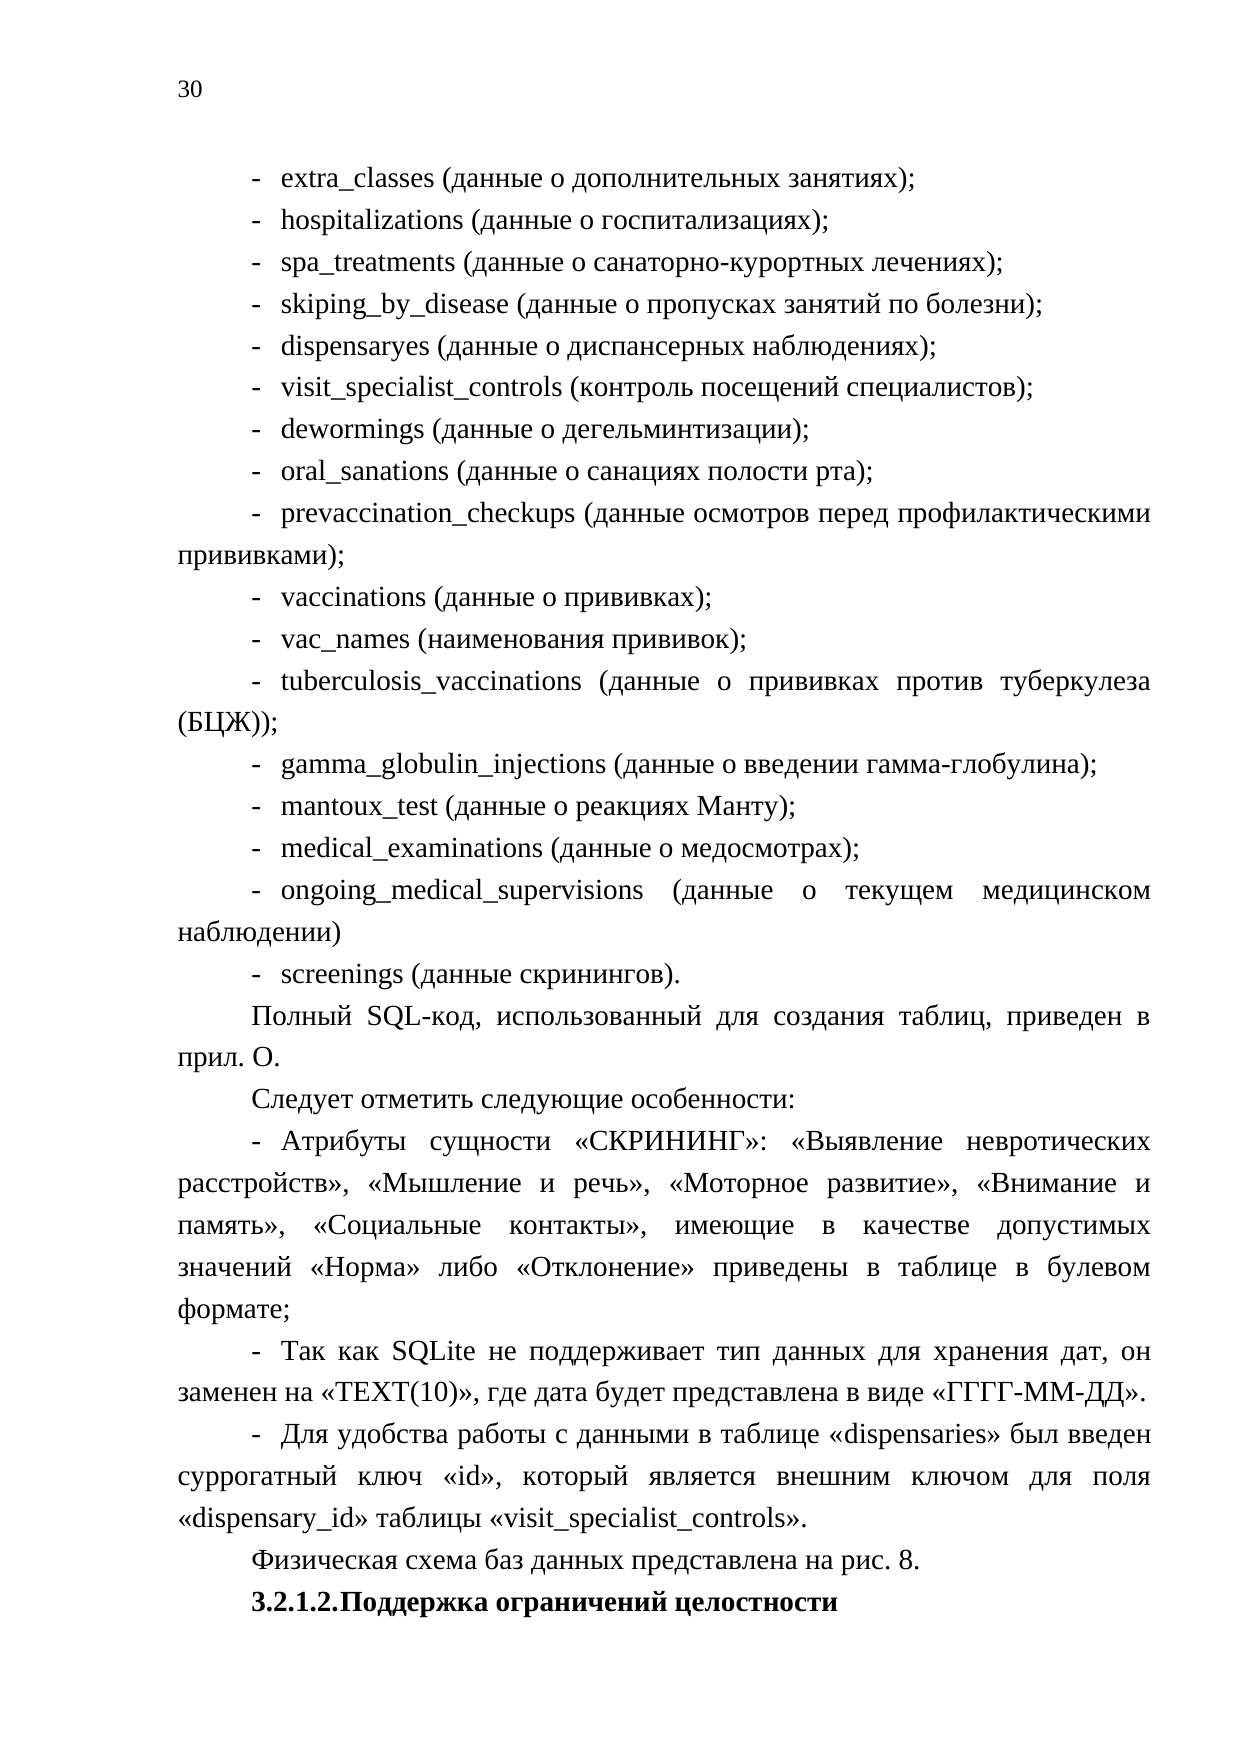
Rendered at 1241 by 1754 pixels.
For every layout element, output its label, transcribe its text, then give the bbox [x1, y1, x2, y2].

text Следует отметить следующие особенности: [177, 1081, 1152, 1115]
list skiping_by_disease (данные о пропусках занятий по болезни); [177, 286, 1152, 319]
list tuberculosis_vaccinations (данные о прививках против туберкулеза (БЦЖ)); [177, 663, 1152, 738]
list hospitalizations (данные о госпитализациях); [177, 202, 1152, 236]
list oral_sanations (данные о санациях полости рта); [177, 453, 1152, 487]
list Атрибуты сущности «СКРИНИНГ»: «Выявление невротических расстройств», «Мышление и речь», «Моторное развитие», «Внимание и память», «Социальные контакты», имеющие в качестве допустимых значений «Норма» либо «Отклонение» приведены в таблице в булевом формате; [177, 1123, 1152, 1324]
list vaccinations (данные о прививках); [177, 579, 1152, 612]
subtitle Поддержка ограничений целостности [177, 1584, 1152, 1617]
text Физическая схема баз данных представлена на рис. 8. [177, 1542, 1152, 1576]
list dewormings (данные о дегельминтизации); [177, 411, 1152, 445]
list vac_names (наименования прививок); [177, 621, 1152, 654]
list Так как SQLite не поддерживает тип данных для хранения дат, он заменен на «TEXT(10)», где дата будет представлена в виде «ГГГГ-ММ-ДД». [177, 1333, 1152, 1408]
list Для удобства работы с данными в таблице «dispensaries» был введен суррогатный ключ «id», который является внешним ключом для поля «dispensary_id» таблицы «visit_specialist_controls». [177, 1416, 1152, 1534]
list prevaccination_checkups (данные осмотров перед профилактическими прививками); [177, 495, 1152, 571]
list gamma_globulin_injections (данные о введении гамма-глобулина); [177, 746, 1152, 780]
list visit_specialist_controls (контроль посещений специалистов); [177, 369, 1152, 403]
list screenings (данные скринингов). [177, 956, 1152, 989]
list medical_examinations (данные о медосмотрах); [177, 830, 1152, 864]
list extra_classes (данные о дополнительных занятиях); [177, 160, 1152, 194]
list mantoux_test (данные о реакциях Манту); [177, 788, 1152, 822]
text Полный SQL-код, использованный для создания таблиц, приведен в прил. О. [177, 998, 1152, 1073]
list spa_treatments (данные о санаторно-курортных лечениях); [177, 244, 1152, 277]
list dispensaryes (данные о диспансерных наблюдениях); [177, 328, 1152, 361]
list ongoing_medical_supervisions (данные о текущем медицинском наблюдении) [177, 872, 1152, 947]
